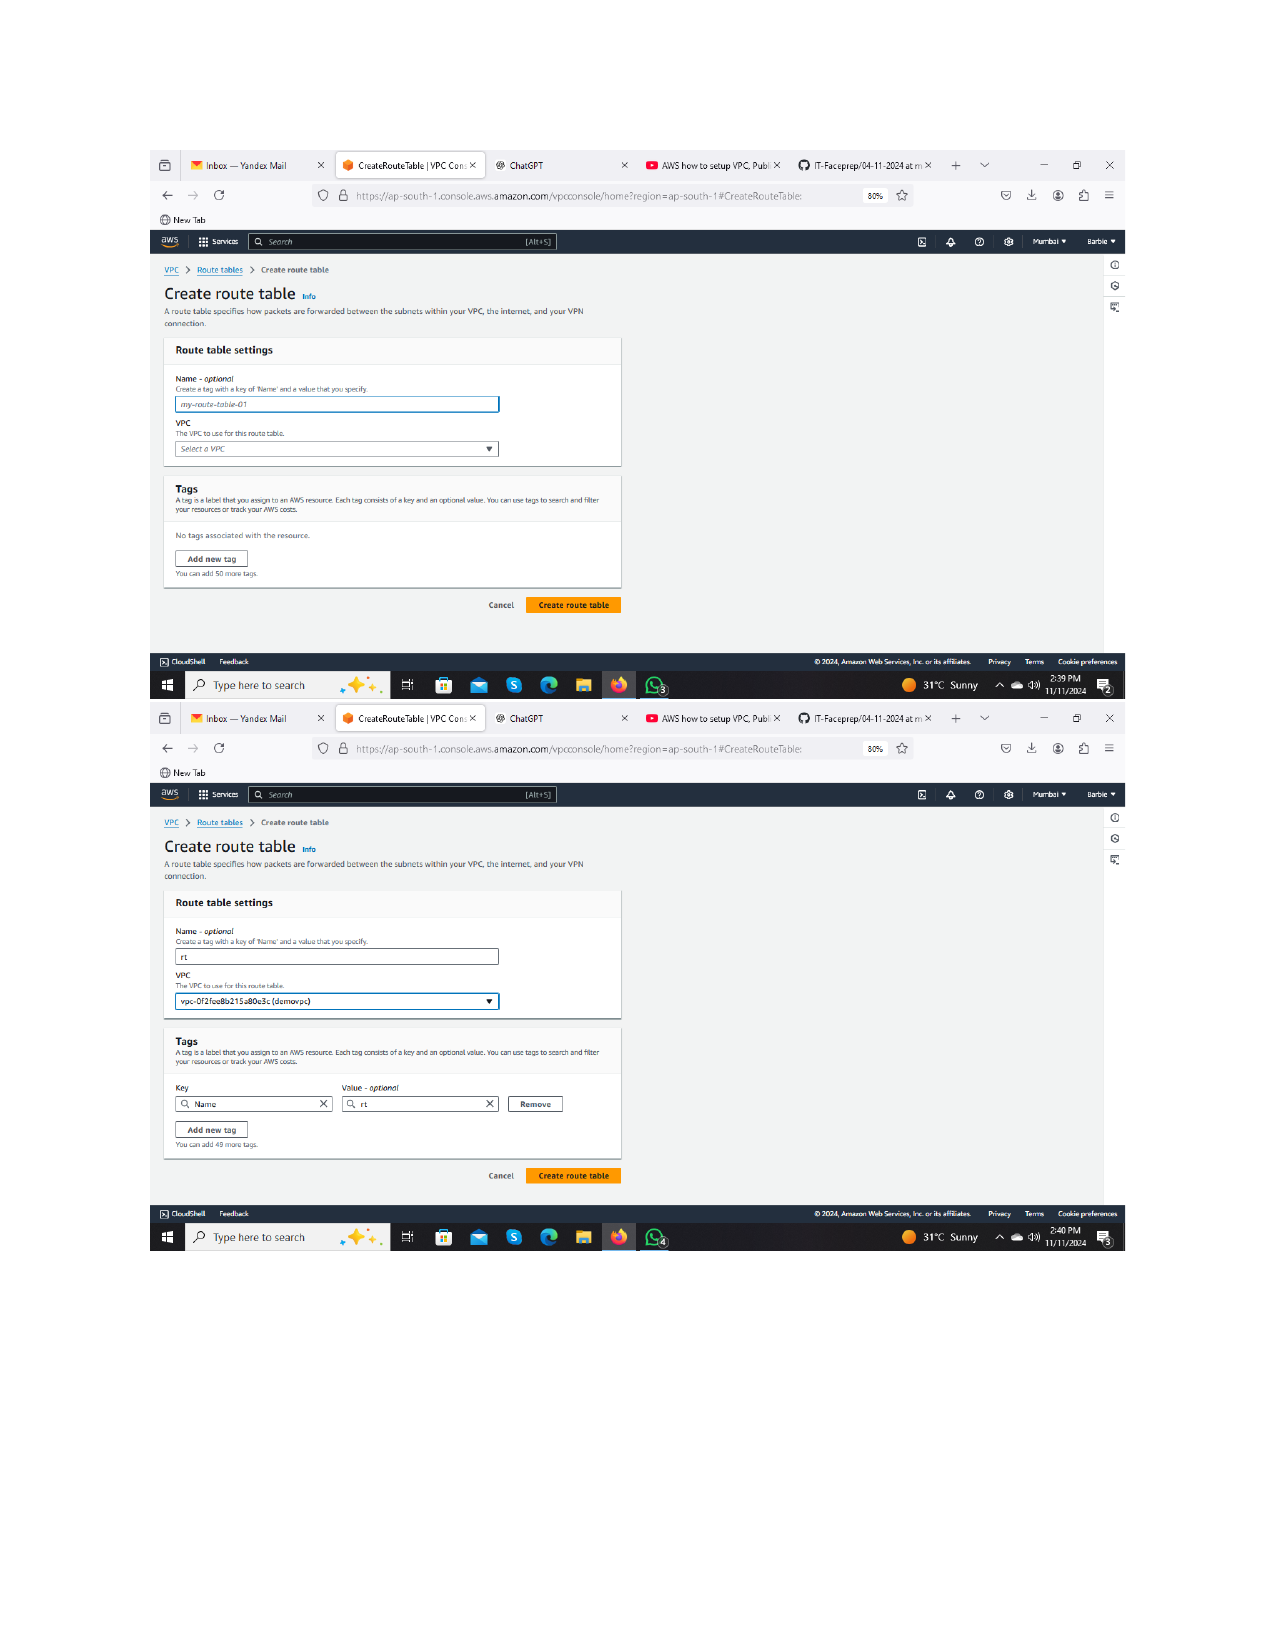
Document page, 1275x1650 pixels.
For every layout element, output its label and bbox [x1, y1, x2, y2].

picture [150, 702, 1125, 1251]
picture [150, 150, 1125, 699]
